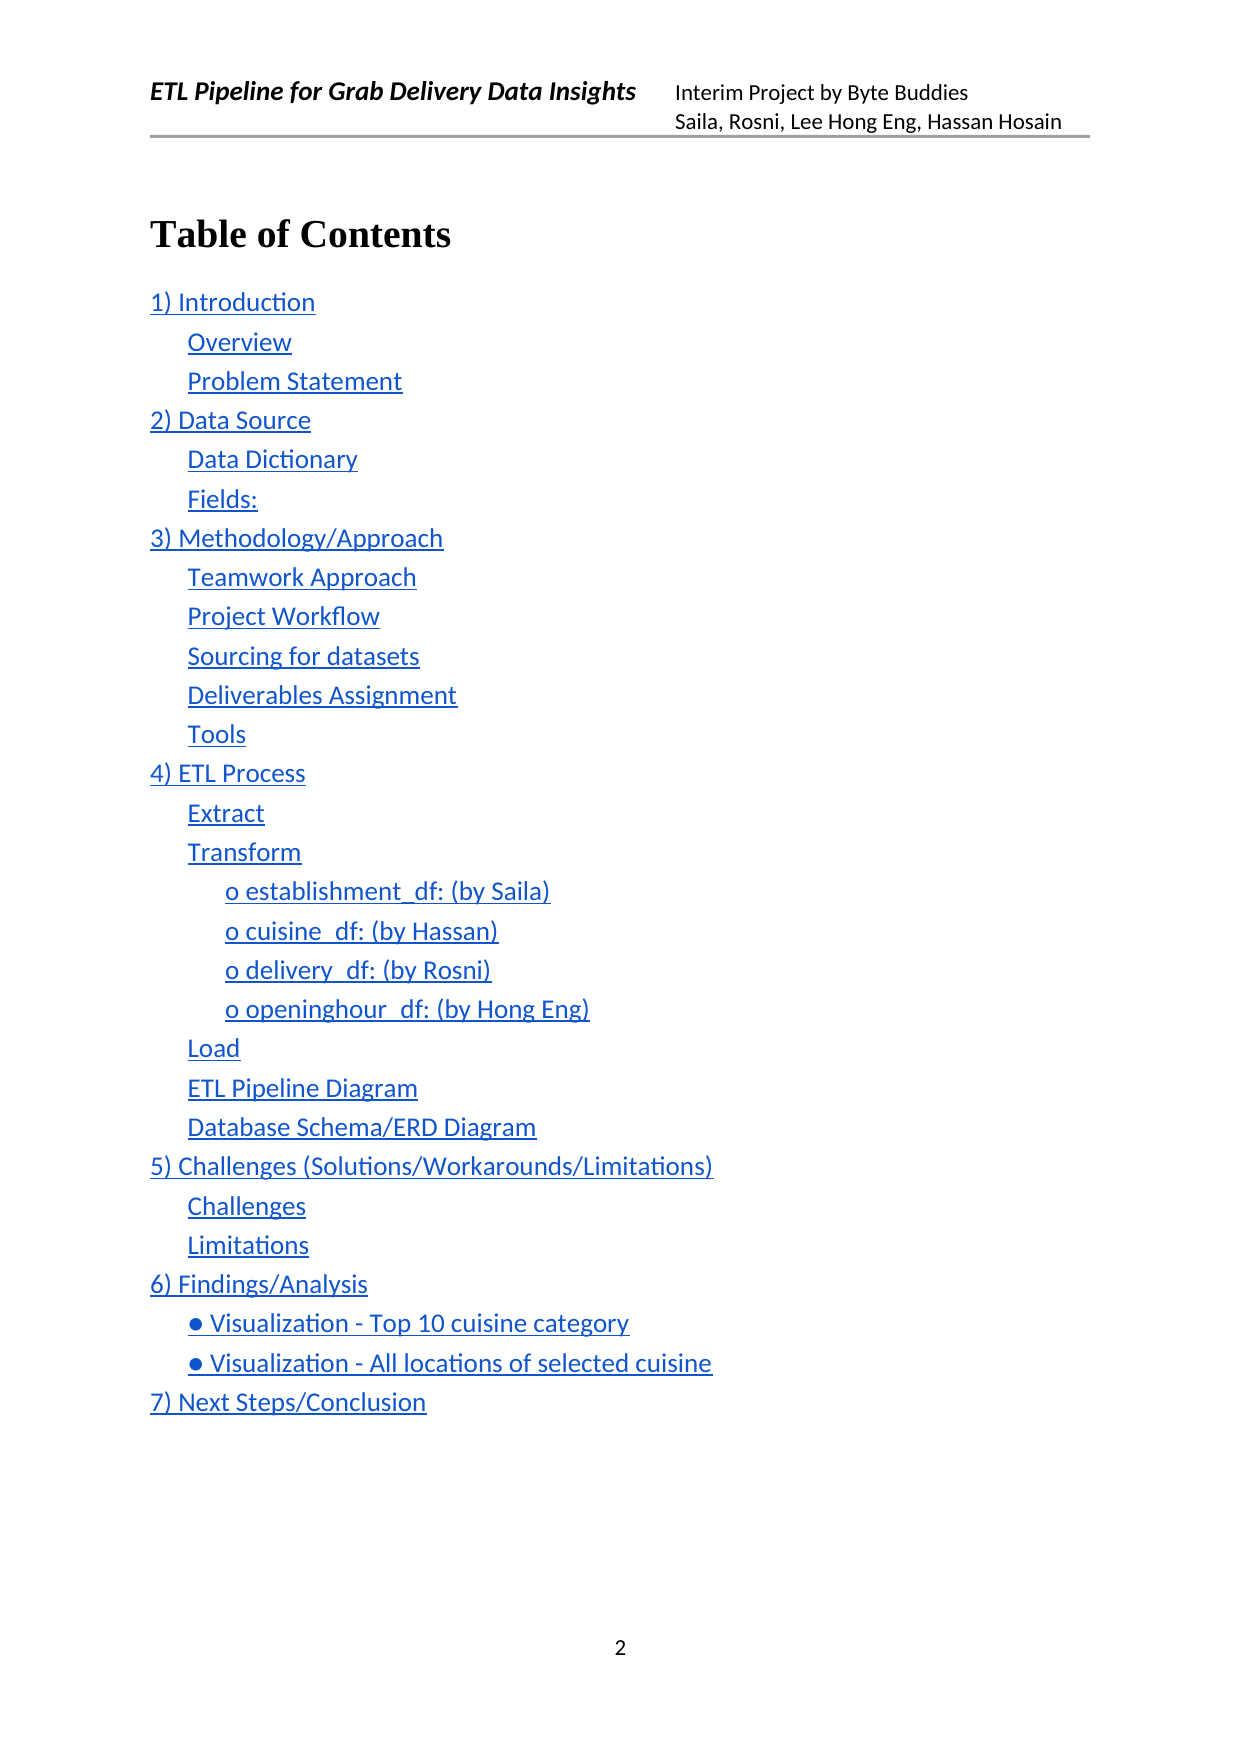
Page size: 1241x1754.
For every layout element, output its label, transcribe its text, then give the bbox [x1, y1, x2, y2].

text Table of Contents [150, 211, 1090, 256]
